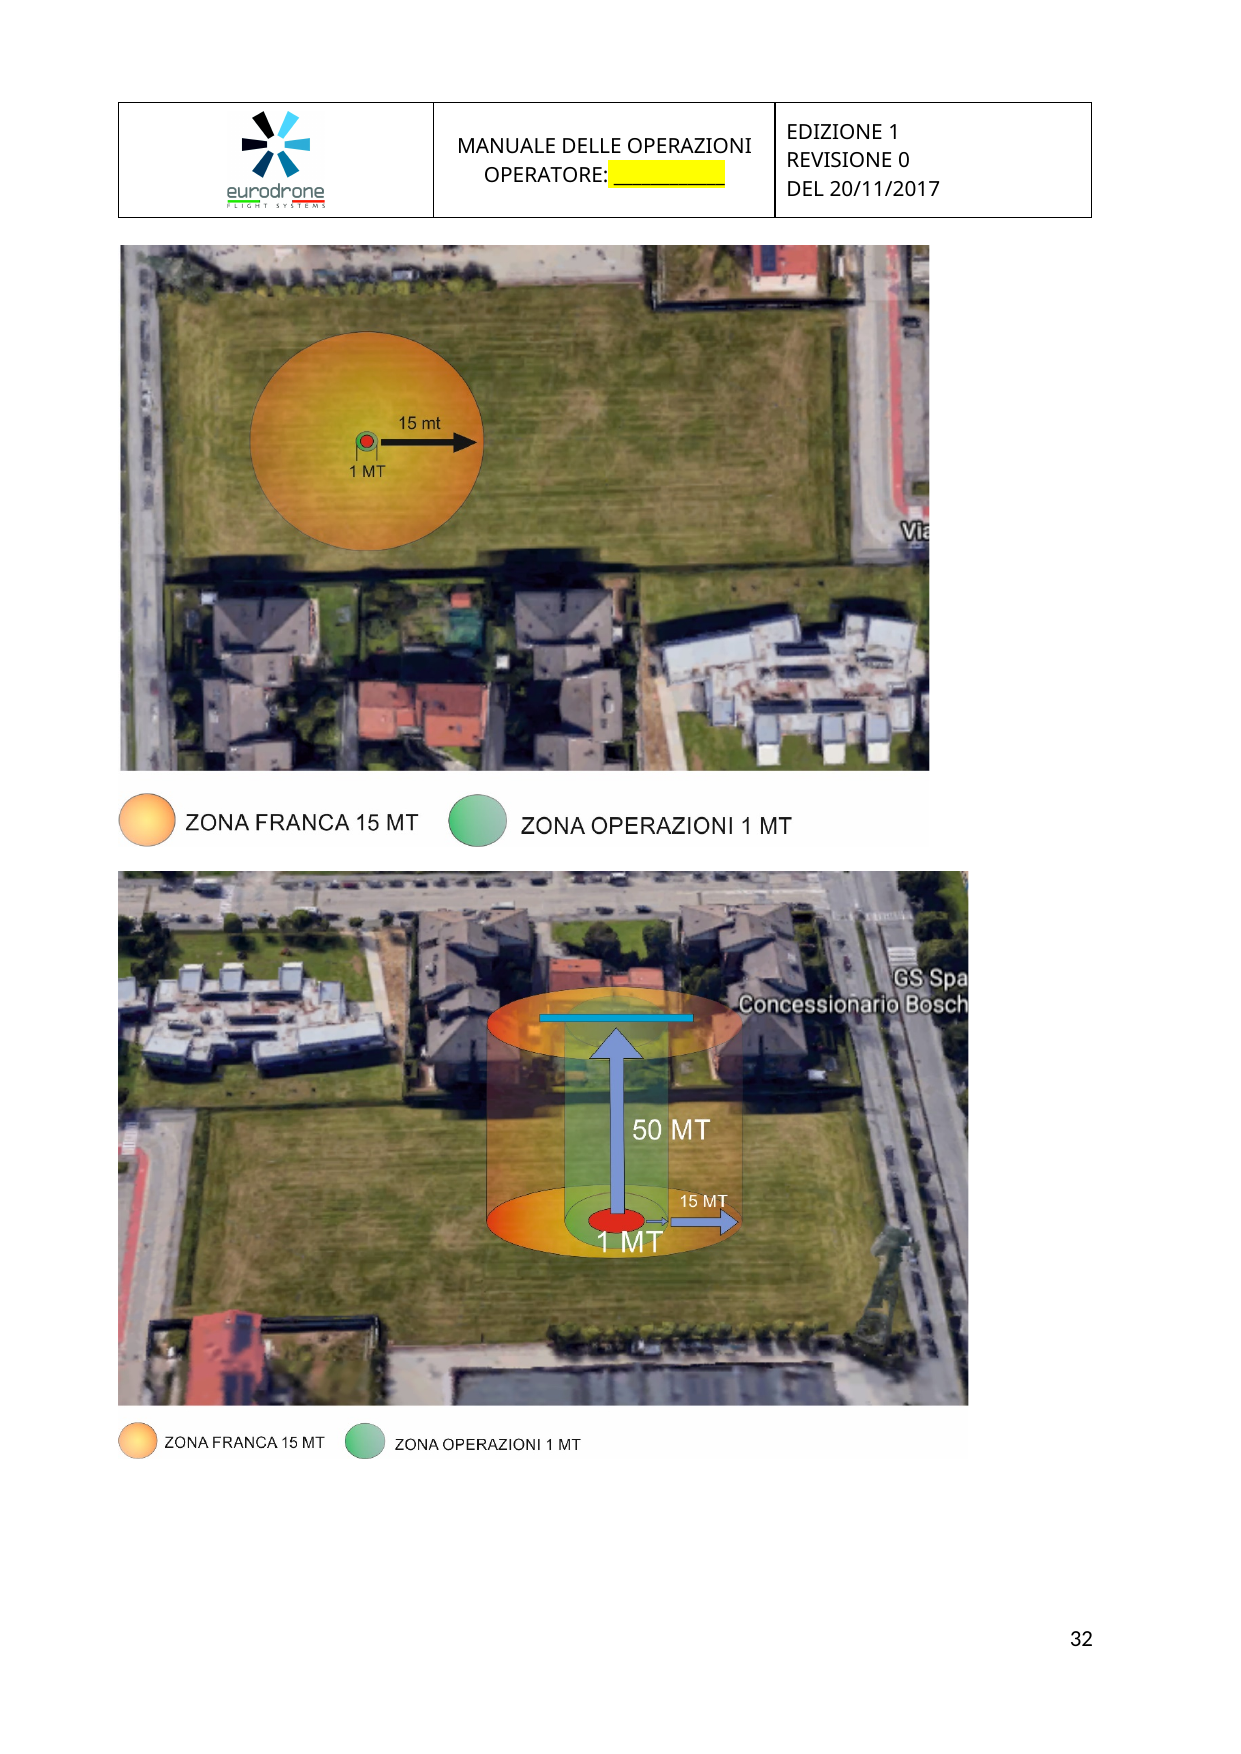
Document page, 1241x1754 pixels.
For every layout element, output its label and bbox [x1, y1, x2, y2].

picture [118, 871, 969, 1459]
picture [118, 245, 930, 847]
picture [227, 111, 325, 208]
